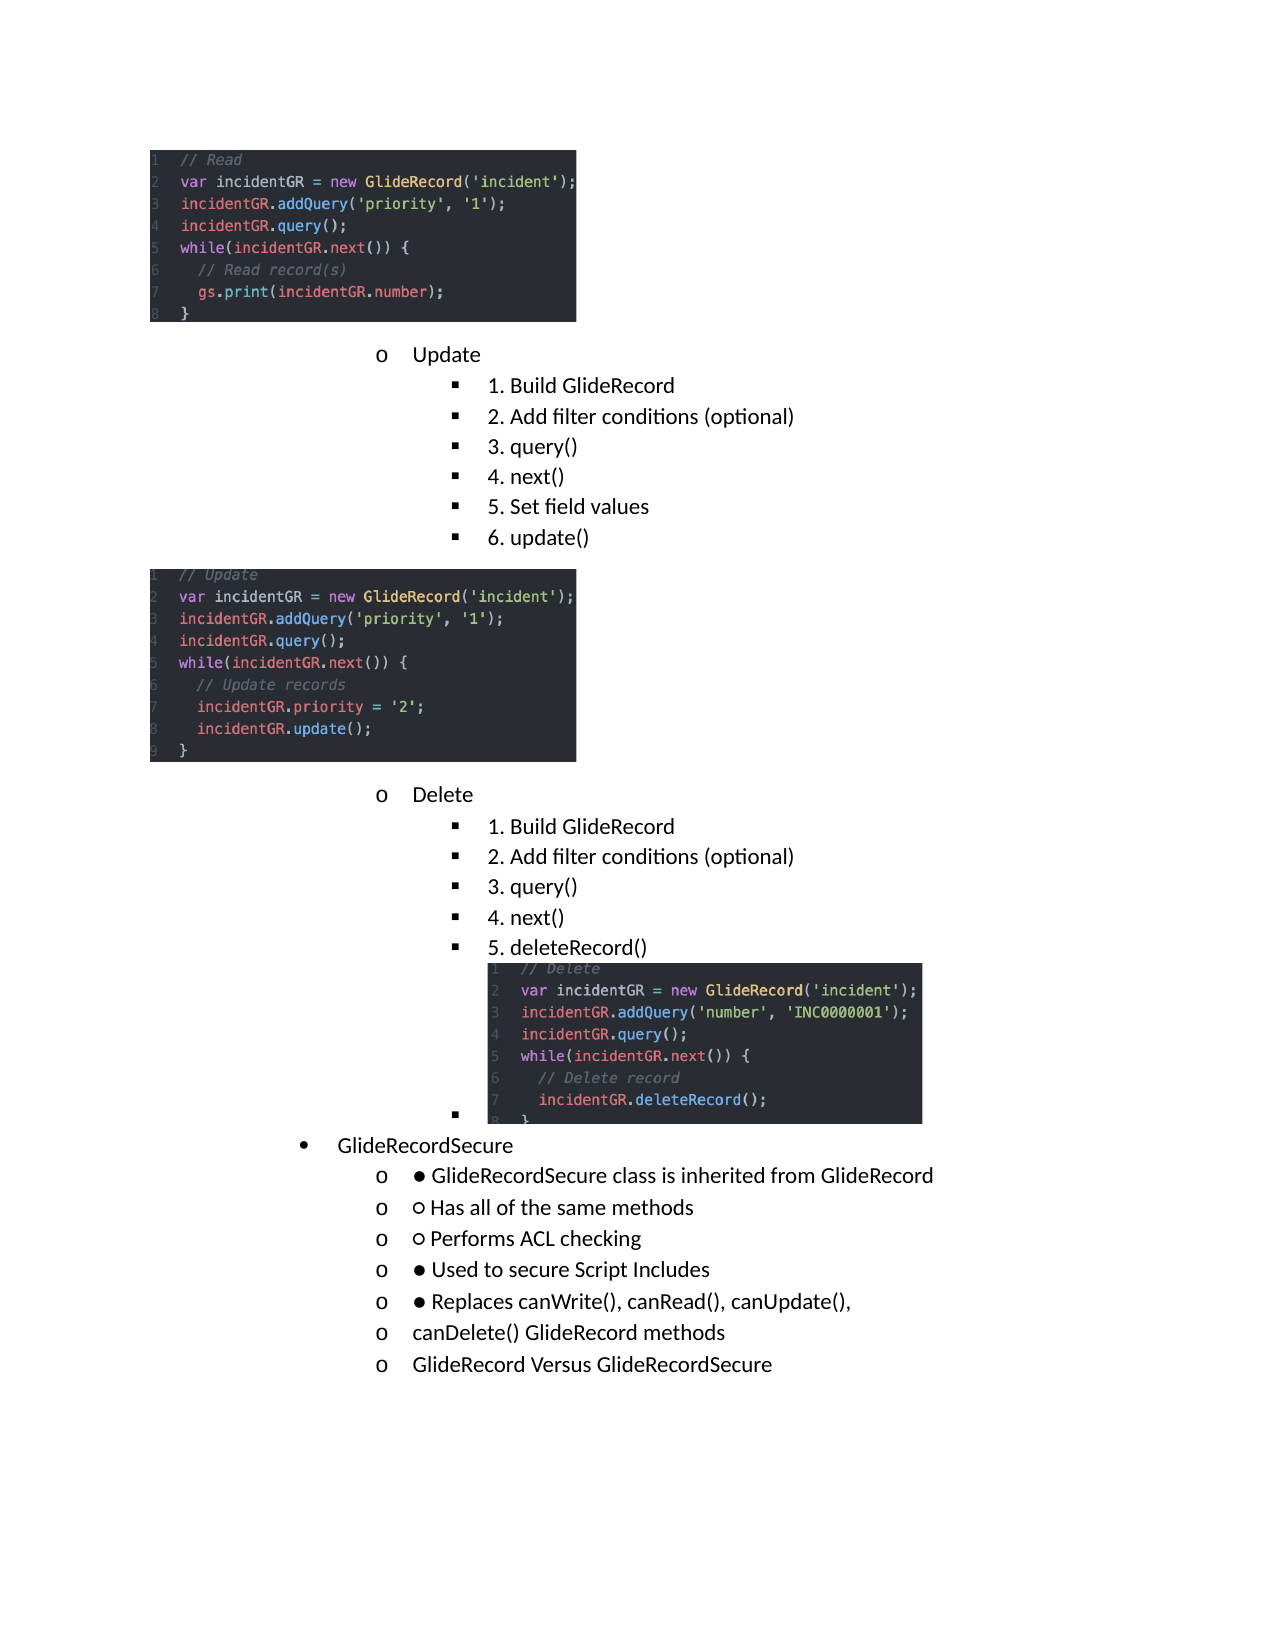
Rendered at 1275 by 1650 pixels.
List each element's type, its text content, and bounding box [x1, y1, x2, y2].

list ● Used to secure Script Includes [375, 1256, 1125, 1285]
list 4. next() [450, 903, 1125, 931]
list canDelete() GlideRecord methods [375, 1318, 1125, 1348]
list 1. Build GlideRecord [450, 812, 1125, 840]
list 5. Set field values [450, 492, 1125, 521]
list 2. Add filter conditions (optional) [450, 842, 1125, 870]
list 4. next() [450, 462, 1125, 490]
list 2. Add filter conditions (optional) [450, 402, 1125, 430]
list ● GlideRecordSecure class is inherited from GlideRecord [375, 1161, 1125, 1190]
list ○ Performs ACL checking [375, 1224, 1125, 1253]
list GlideRecordSecure [300, 1131, 1125, 1159]
list GlideRecord Versus GlideRecordSecure [375, 1350, 1125, 1379]
list 5. deleteRecord() [450, 933, 1125, 961]
list ● Replaces canWrite(), canRead(), canUpdate(), [375, 1287, 1125, 1316]
list 1. Build GlideRecord [450, 372, 1125, 400]
list 6. update() [450, 523, 1125, 551]
list Delete [375, 781, 1125, 810]
list 3. query() [450, 432, 1125, 460]
list ○ Has all of the same methods [375, 1193, 1125, 1222]
list 3. query() [450, 872, 1125, 901]
list Update [375, 340, 1125, 369]
